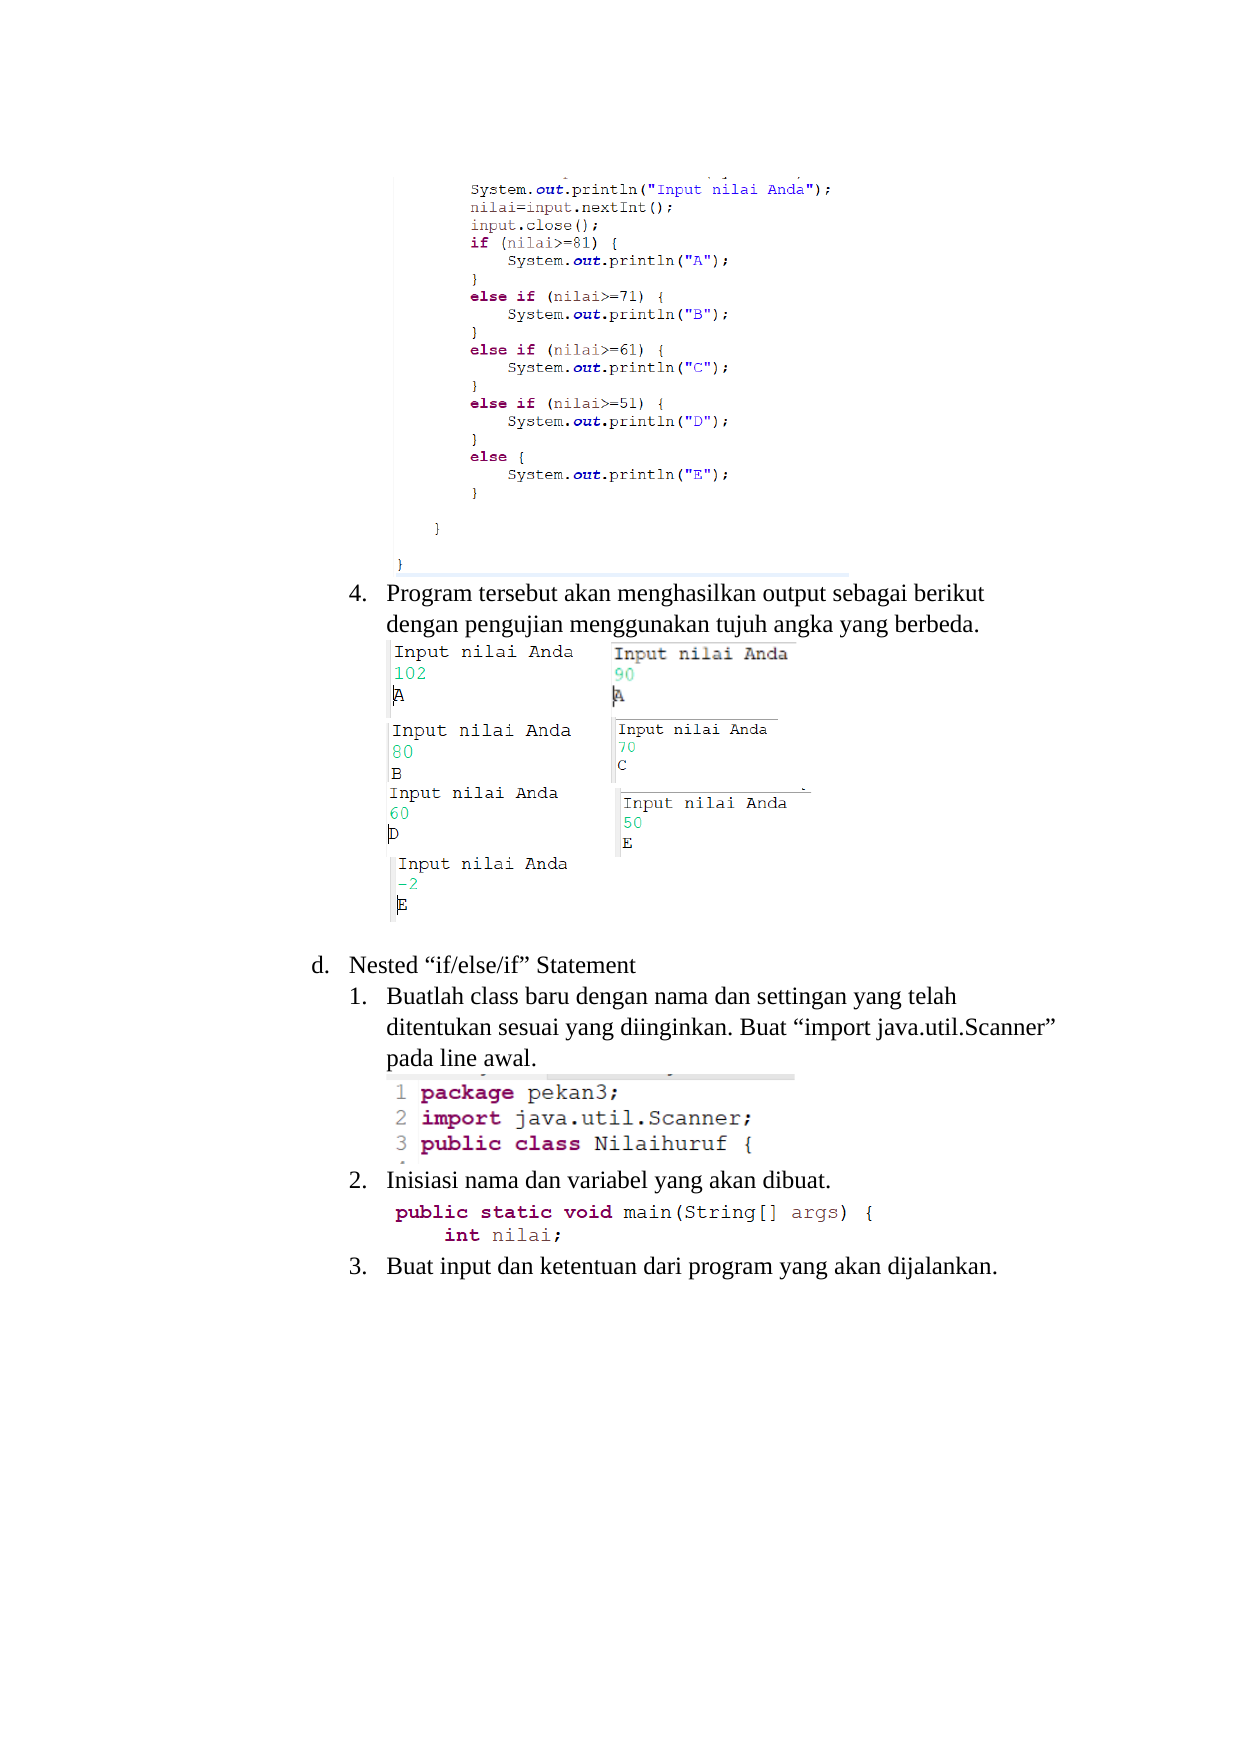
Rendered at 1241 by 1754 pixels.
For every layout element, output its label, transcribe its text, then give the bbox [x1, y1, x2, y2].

picture [611, 788, 812, 857]
list Nested “if/else/if” Statement [311, 950, 1063, 979]
picture [386, 1074, 795, 1164]
picture [386, 1196, 903, 1250]
list Buatlah class baru dengan nama dan settingan yang telah ditentukan sesuai yang diinginkan. Buat “import java.util.Scanner” pada line awal. [349, 981, 1063, 1072]
list Buat input dan ketentuan dari program yang akan dijalankan. [349, 1251, 1063, 1280]
picture [386, 723, 591, 922]
picture [386, 177, 849, 577]
picture [611, 642, 797, 783]
list Program tersebut akan menghasilkan output sebagai berikut dengan pengujian menggunakan tujuh angka yang berbeda. [349, 578, 1063, 638]
picture [386, 640, 580, 718]
list Inisiasi nama dan variabel yang akan dibuat. [349, 1165, 1063, 1194]
